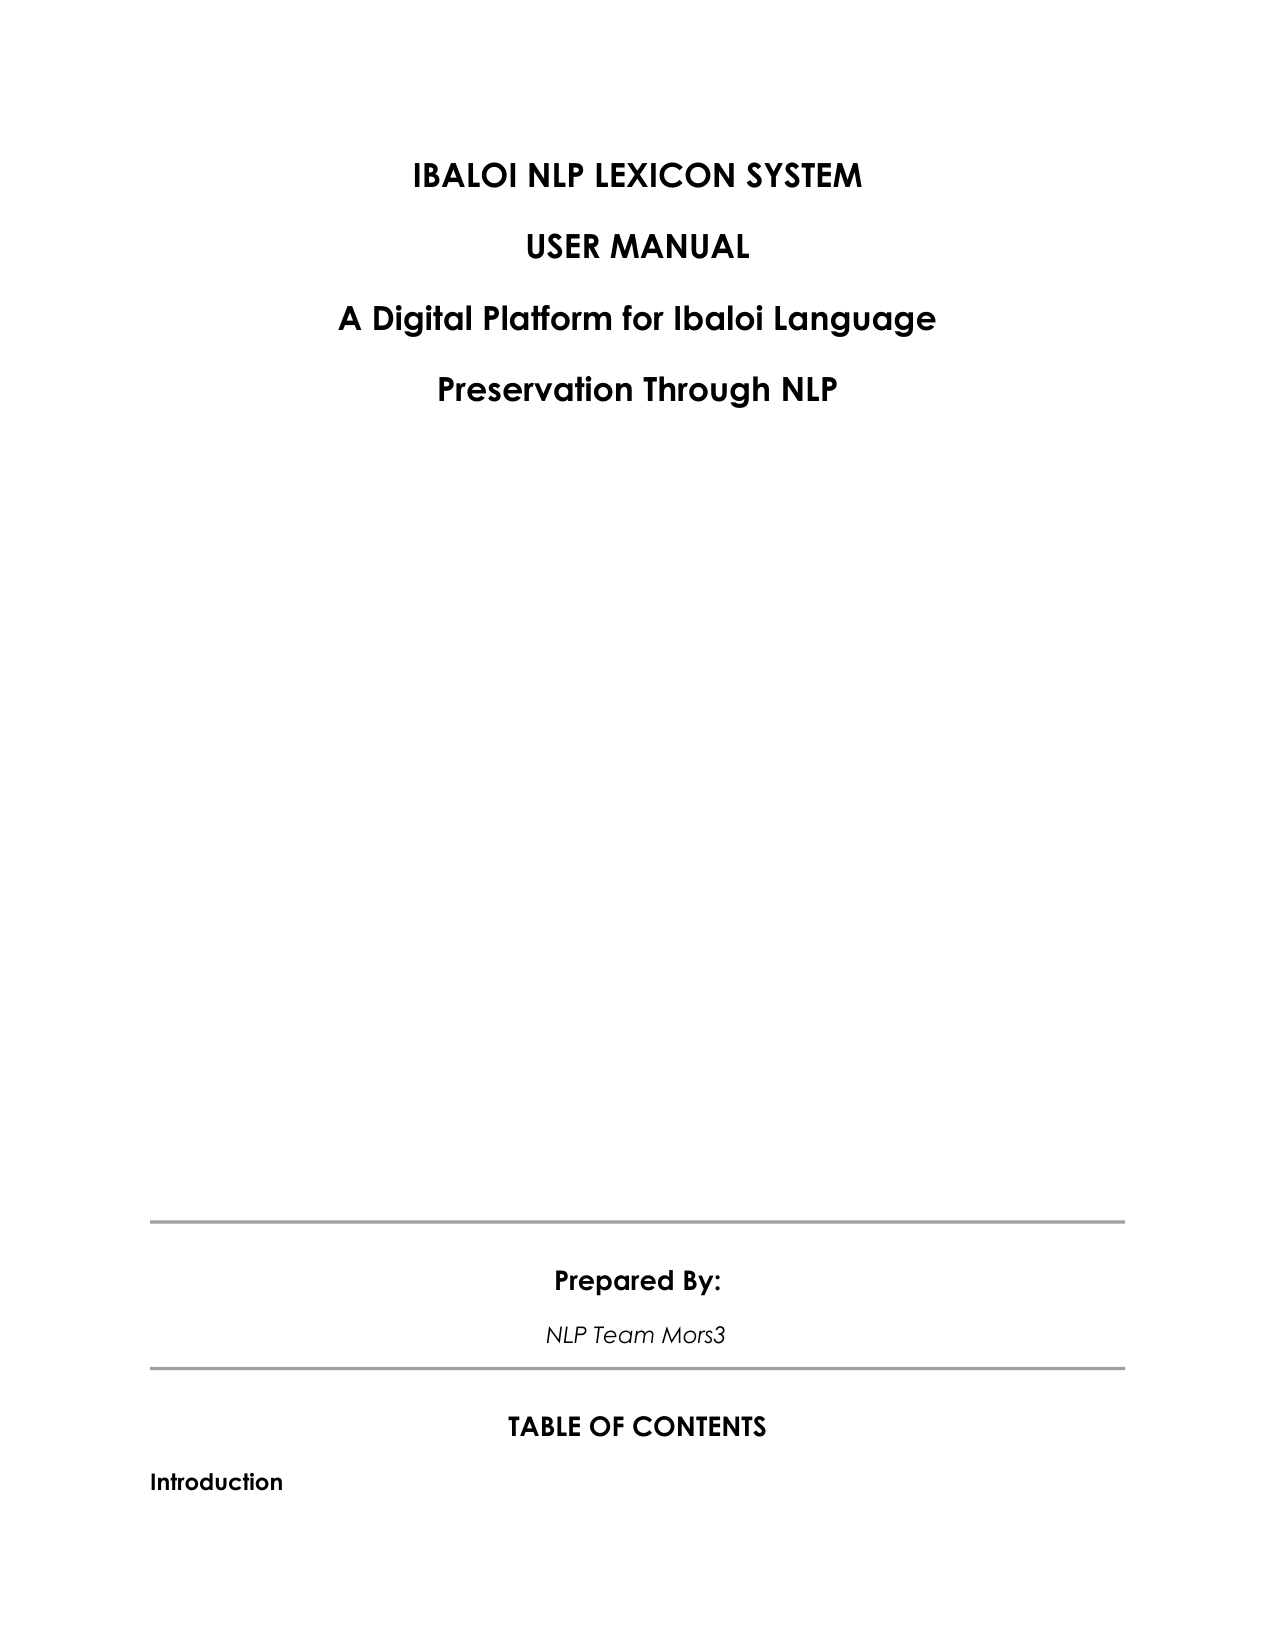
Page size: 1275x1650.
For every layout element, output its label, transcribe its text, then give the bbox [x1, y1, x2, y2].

text USER MANUAL [150, 221, 1125, 269]
text Prepared By: [150, 1260, 1125, 1298]
text TABLE OF CONTENTS [150, 1406, 1125, 1445]
text IBALOI NLP LEXICON SYSTEM [150, 150, 1125, 198]
text NLP Team Mors3 [150, 1318, 1125, 1351]
text A Digital Platform for Ibaloi Language [150, 293, 1125, 340]
text Preservation Through NLP [150, 364, 1125, 412]
